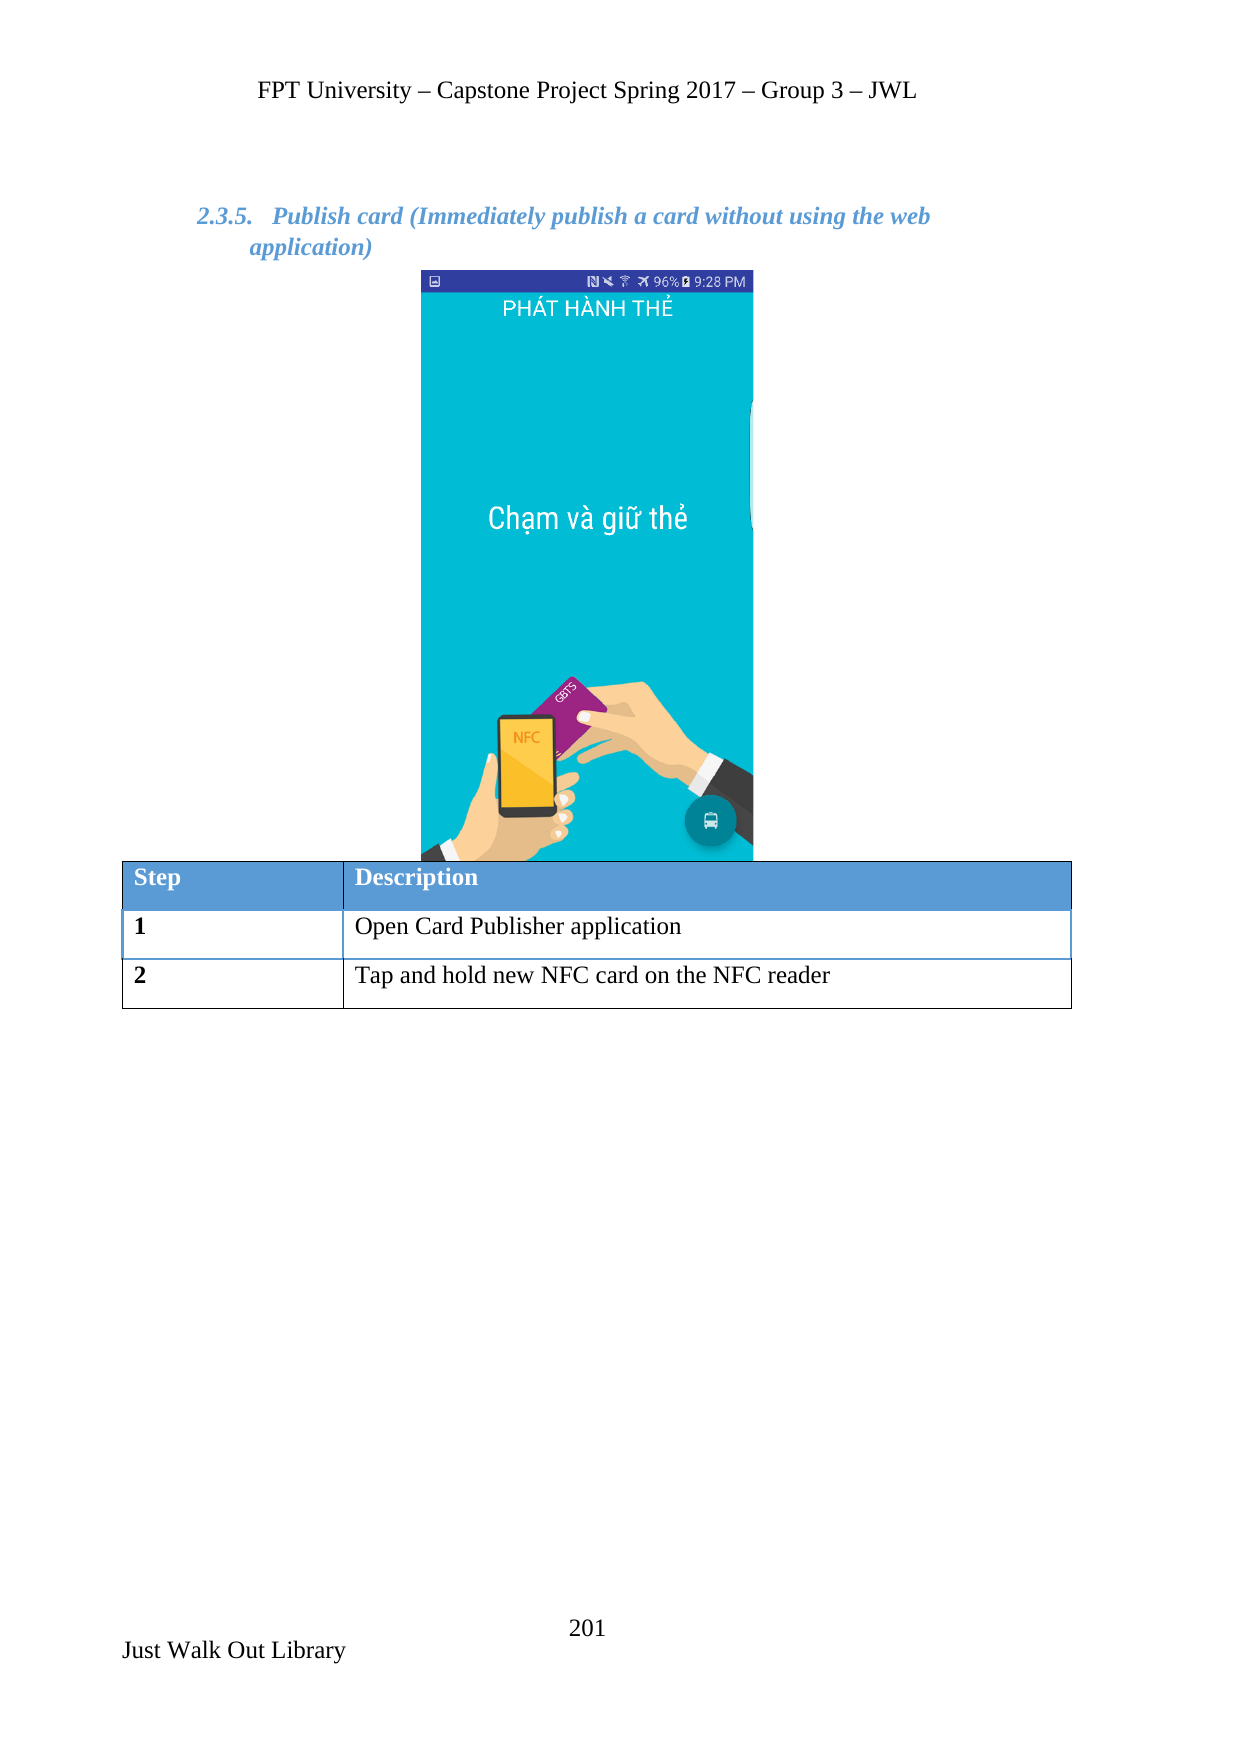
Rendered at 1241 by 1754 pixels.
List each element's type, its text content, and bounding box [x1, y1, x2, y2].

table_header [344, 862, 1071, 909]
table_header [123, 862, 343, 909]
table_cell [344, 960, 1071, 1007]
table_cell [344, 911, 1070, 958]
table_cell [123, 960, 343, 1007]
subtitle Publish card (Immediately publish a card without using the web application) [197, 201, 1053, 260]
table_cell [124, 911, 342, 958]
picture [421, 270, 754, 861]
